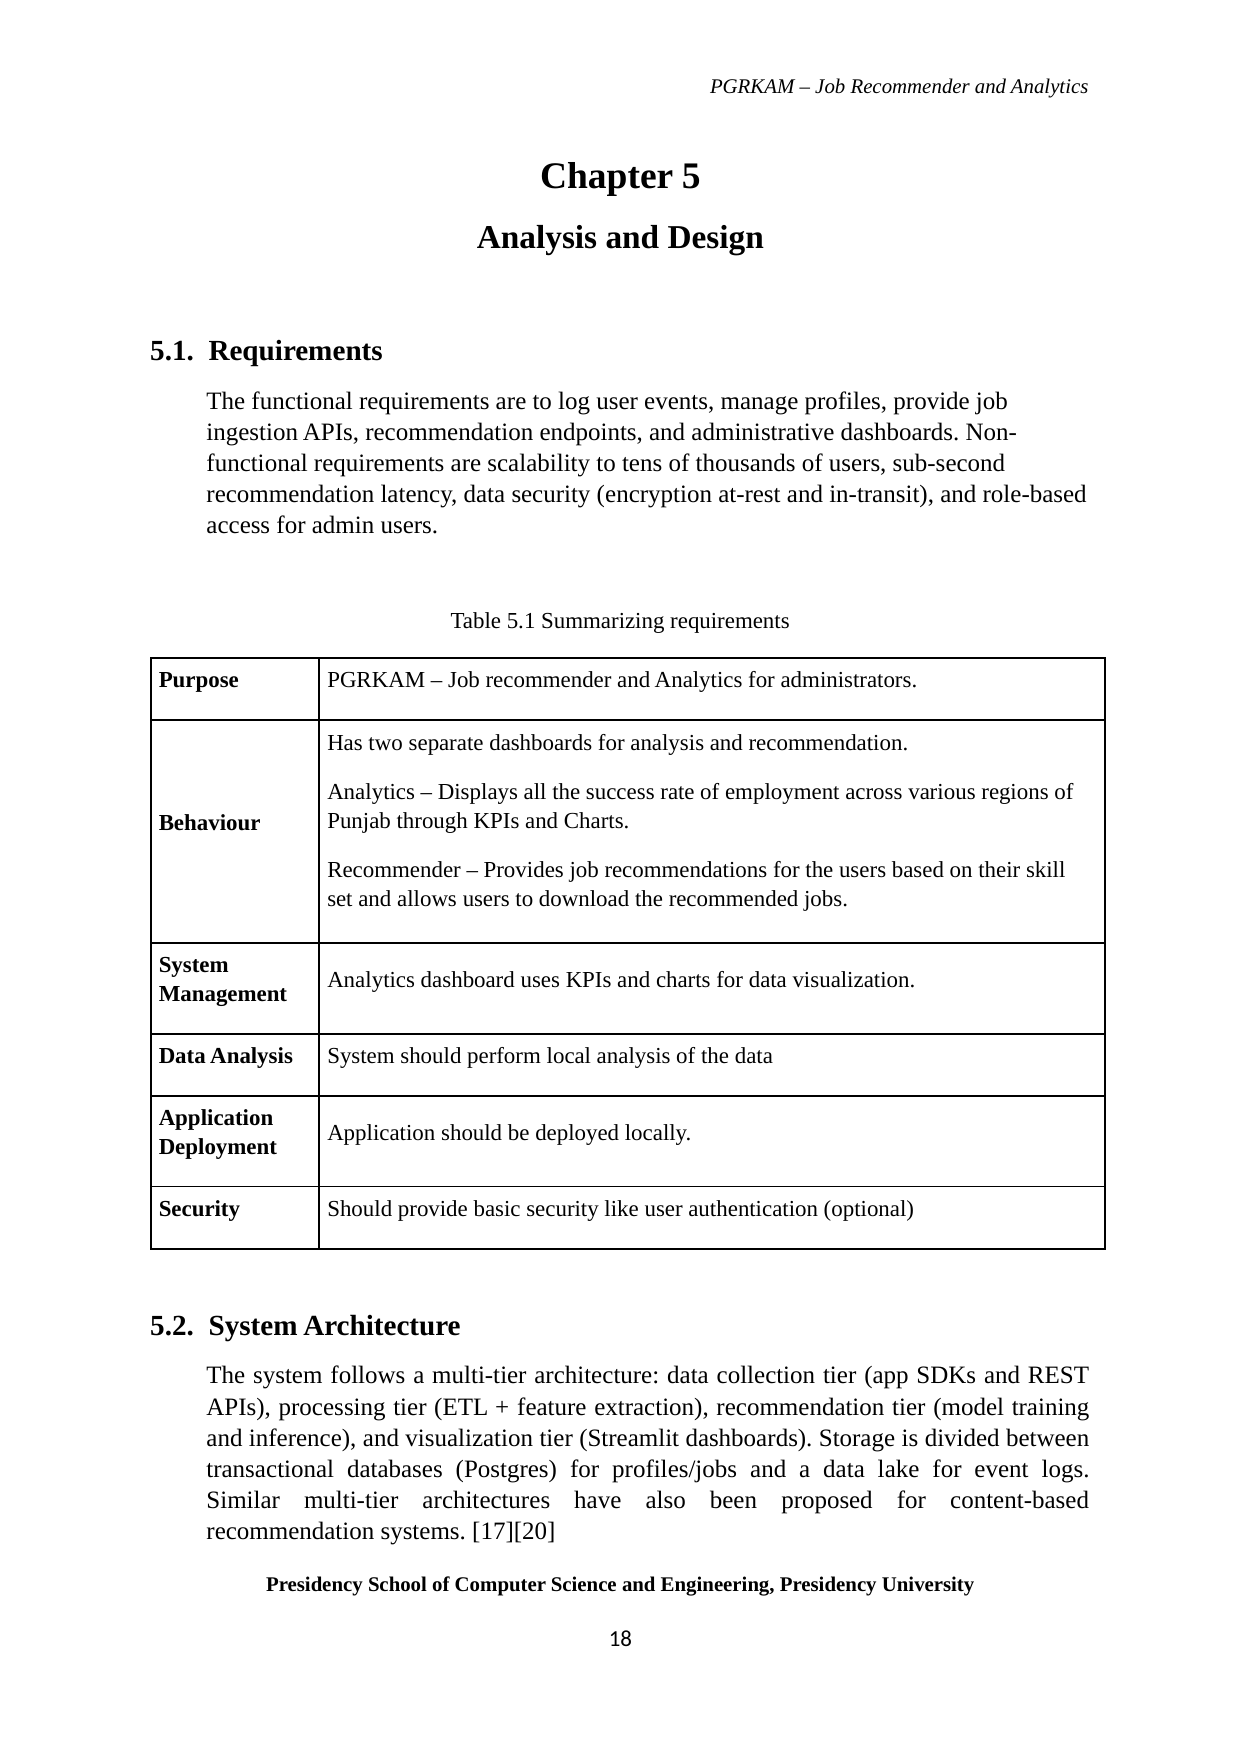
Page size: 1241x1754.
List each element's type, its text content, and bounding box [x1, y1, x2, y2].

table_cell Has two separate dashboards for analysis and recommendation. Analytics – Displays all the success rate of employment across various regions of Punjab through KPIs and Charts. Recommender – Provides job recommendations for the users based on their skill set and allows users to download the recommended jobs. [320, 721, 1104, 942]
table_cell Analytics dashboard uses KPIs and charts for data visualization. [320, 944, 1104, 1033]
table_cell Should provide basic security like user authentication (optional) [320, 1187, 1104, 1248]
text Chapter 5 [150, 154, 1090, 197]
table_cell System should perform local analysis of the data [320, 1035, 1104, 1095]
table_cell Security [152, 1187, 318, 1248]
table_cell System Management [152, 944, 318, 1033]
text Table 5.1 Summarizing requirements [150, 607, 1090, 634]
table_header Purpose [152, 659, 318, 719]
table_cell Application Deployment [152, 1097, 318, 1186]
text The functional requirements are to log user events, manage profiles, provide job ingestion APIs, recommendation endpoints, and administrative dashboards. Non-functional requirements are scalability to tens of thousands of users, sub-second recommendation latency, data security (encryption at-rest and in-transit), and role-based access for admin users. [206, 386, 1090, 539]
text 5.1. Requirements [150, 333, 1090, 367]
table_cell Application should be deployed locally. [320, 1097, 1104, 1186]
table_cell Data Analysis [152, 1035, 318, 1095]
table_header PGRKAM – Job recommender and Analytics for administrators. [320, 659, 1104, 719]
text Analysis and Design [150, 217, 1090, 255]
text 5.2. System Architecture [150, 1308, 1090, 1341]
text The system follows a multi-tier architecture: data collection tier (app SDKs and REST APIs), processing tier (ETL + feature extraction), recommendation tier (model training and inference), and visualization tier (Streamlit dashboards). Storage is divided between transactional databases (Postgres) for profiles/jobs and a data lake for event logs. Similar multi-tier architectures have also been proposed for content-based recommendation systems. [17][20] [206, 1361, 1090, 1544]
table_cell Behaviour [152, 721, 318, 942]
